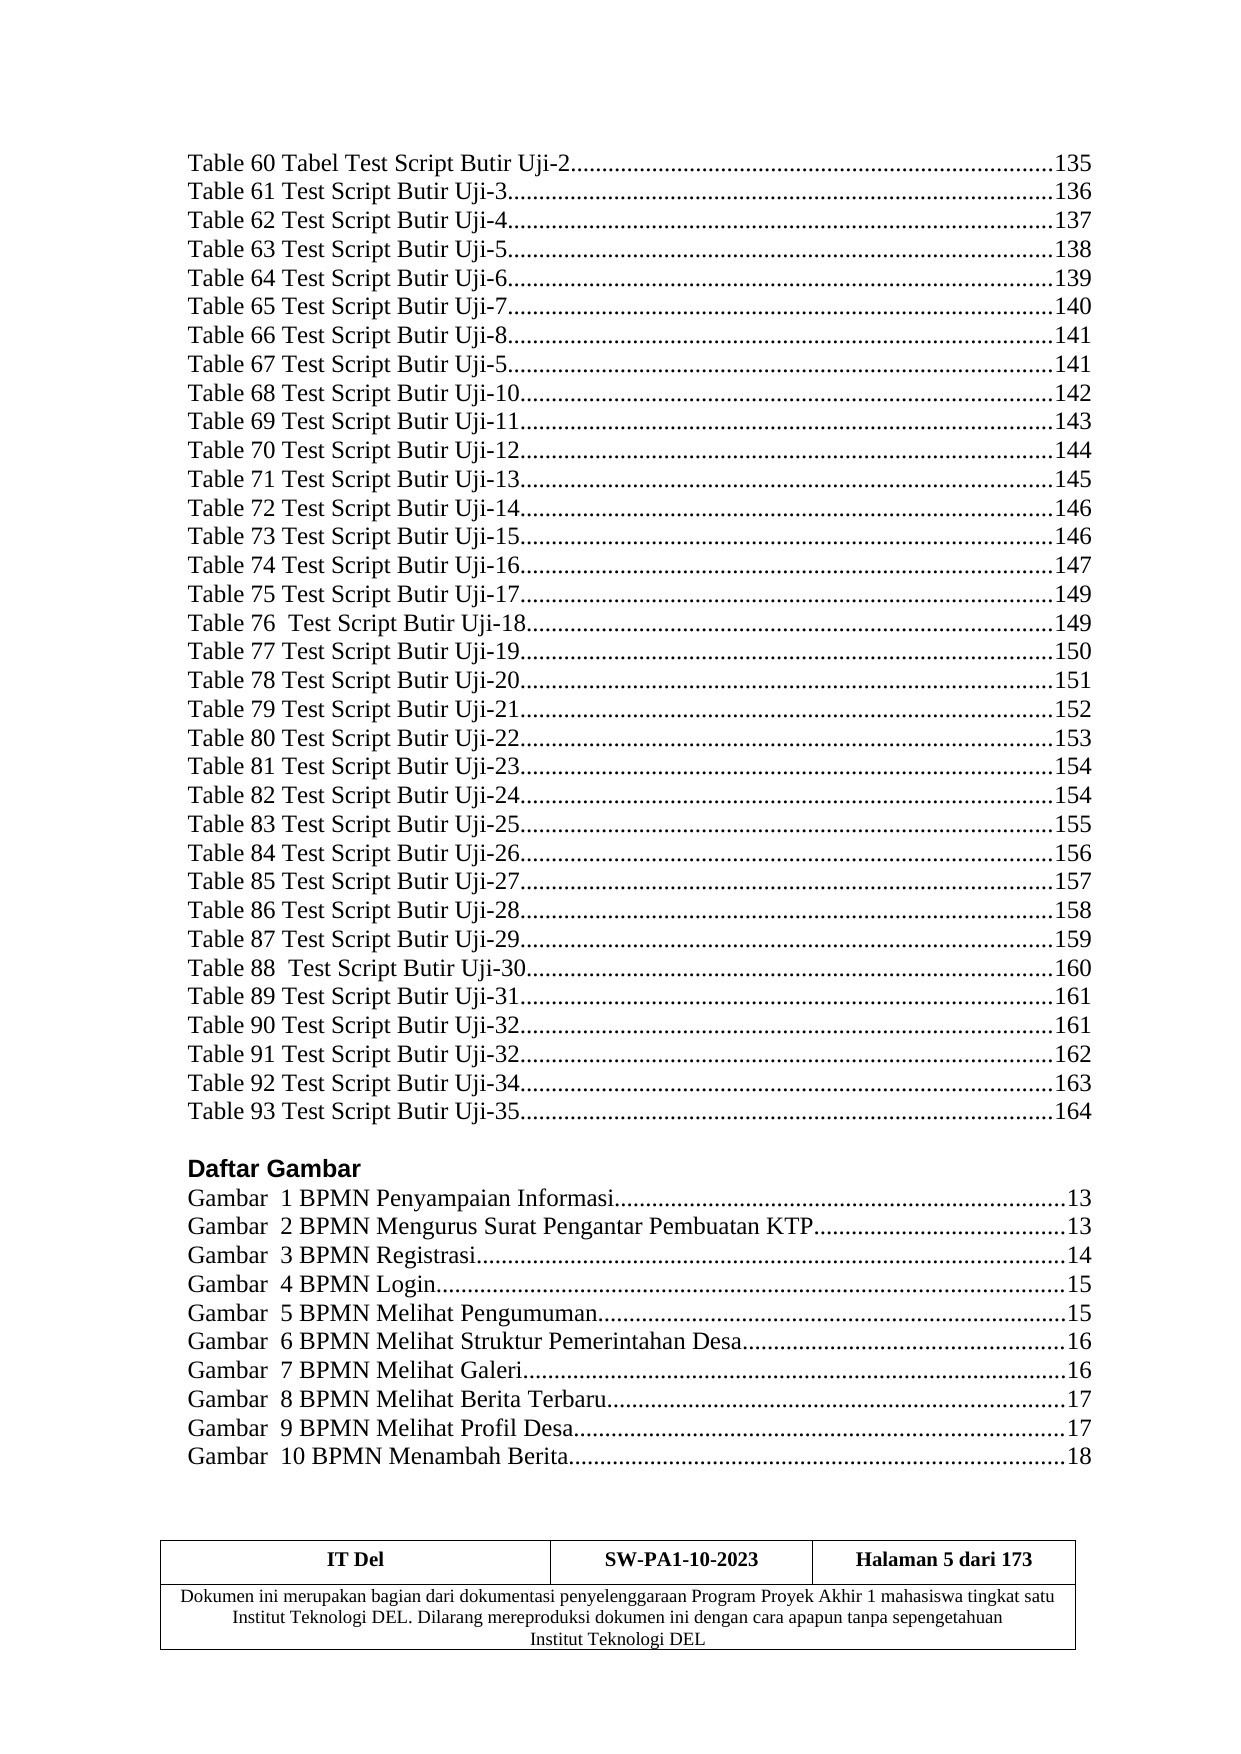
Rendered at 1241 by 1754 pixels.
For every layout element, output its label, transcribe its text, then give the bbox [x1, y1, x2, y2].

text Gambar 10 BPMN Menambah Berita 18 [187, 1441, 1092, 1470]
text Table 90 Test Script Butir Uji-32 161 [187, 1010, 1092, 1039]
text Table 73 Test Script Butir Uji-15 146 [187, 521, 1092, 550]
text Table 88 Test Script Butir Uji-30 160 [187, 953, 1092, 981]
text Table 80 Test Script Butir Uji-22 153 [187, 723, 1092, 751]
text Table 68 Test Script Butir Uji-10 142 [187, 378, 1092, 406]
text Table 93 Test Script Butir Uji-35 164 [187, 1096, 1092, 1125]
text Table 91 Test Script Butir Uji-32 162 [187, 1039, 1092, 1068]
text Table 71 Test Script Butir Uji-13 145 [187, 464, 1092, 493]
text Table 81 Test Script Butir Uji-23 154 [187, 751, 1092, 780]
text Table 70 Test Script Butir Uji-12 144 [187, 435, 1092, 464]
text Table 84 Test Script Butir Uji-26 156 [187, 838, 1092, 866]
text Table 64 Test Script Butir Uji-6 139 [187, 263, 1092, 291]
text Table 63 Test Script Butir Uji-5 138 [187, 234, 1092, 263]
text Table 76 Test Script Butir Uji-18 149 [187, 608, 1092, 636]
text Table 60 Tabel Test Script Butir Uji-2 135 [187, 148, 1092, 176]
text Table 78 Test Script Butir Uji-20 151 [187, 665, 1092, 694]
text Gambar 7 BPMN Melihat Galeri 16 [187, 1355, 1092, 1384]
text Table 67 Test Script Butir Uji-5 141 [187, 349, 1092, 378]
text Table 85 Test Script Butir Uji-27 157 [187, 866, 1092, 895]
text Table 89 Test Script Butir Uji-31 161 [187, 981, 1092, 1010]
text Table 66 Test Script Butir Uji-8 141 [187, 320, 1092, 349]
text Table 83 Test Script Butir Uji-25 155 [187, 809, 1092, 838]
text Table 72 Test Script Butir Uji-14 146 [187, 493, 1092, 521]
text Daftar Gambar [187, 1154, 1092, 1183]
text Table 86 Test Script Butir Uji-28 158 [187, 895, 1092, 924]
text Gambar 4 BPMN Login 15 [187, 1269, 1092, 1298]
text Table 61 Test Script Butir Uji-3 136 [187, 176, 1092, 205]
text Table 69 Test Script Butir Uji-11 143 [187, 406, 1092, 435]
text Gambar 3 BPMN Registrasi 14 [187, 1240, 1092, 1269]
text Table 87 Test Script Butir Uji-29 159 [187, 924, 1092, 953]
text Table 74 Test Script Butir Uji-16 147 [187, 550, 1092, 579]
text Table 65 Test Script Butir Uji-7 140 [187, 291, 1092, 320]
text Gambar 8 BPMN Melihat Berita Terbaru 17 [187, 1384, 1092, 1413]
text Gambar 5 BPMN Melihat Pengumuman 15 [187, 1298, 1092, 1326]
text Gambar 2 BPMN Mengurus Surat Pengantar Pembuatan KTP 13 [187, 1211, 1092, 1240]
text Table 79 Test Script Butir Uji-21 152 [187, 694, 1092, 723]
text Table 62 Test Script Butir Uji-4 137 [187, 205, 1092, 234]
text Table 82 Test Script Butir Uji-24 154 [187, 780, 1092, 809]
text Table 75 Test Script Butir Uji-17 149 [187, 579, 1092, 608]
text Gambar 6 BPMN Melihat Struktur Pemerintahan Desa 16 [187, 1326, 1092, 1355]
text Table 92 Test Script Butir Uji-34 163 [187, 1068, 1092, 1096]
text Table 77 Test Script Butir Uji-19 150 [187, 636, 1092, 665]
text Gambar 9 BPMN Melihat Profil Desa 17 [187, 1413, 1092, 1441]
text Gambar 1 BPMN Penyampaian Informasi 13 [187, 1183, 1092, 1211]
